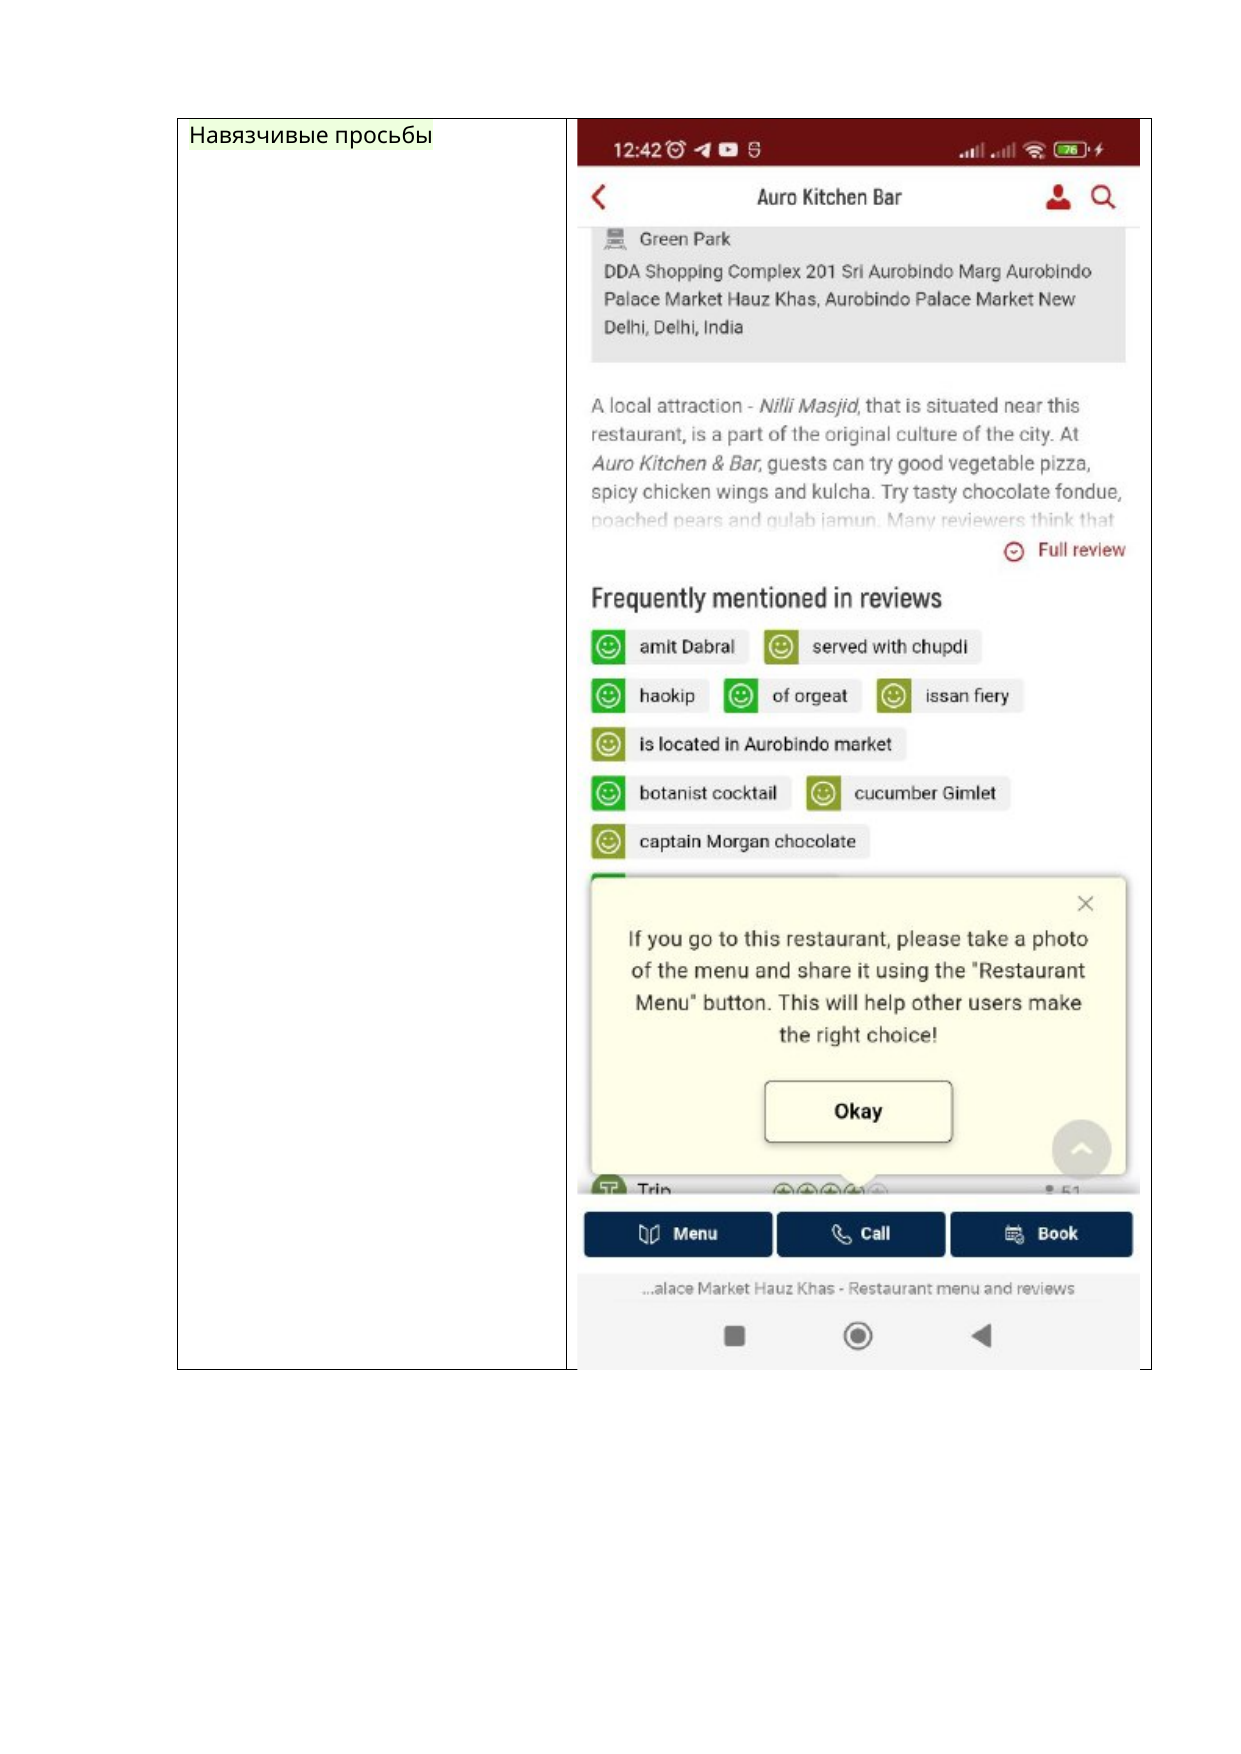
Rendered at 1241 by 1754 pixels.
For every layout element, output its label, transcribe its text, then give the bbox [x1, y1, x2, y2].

picture [577, 119, 1140, 1370]
table_cell Навязчивые просьбы [178, 119, 566, 1369]
table_cell [567, 119, 577, 1369]
table_cell [1140, 119, 1151, 1369]
